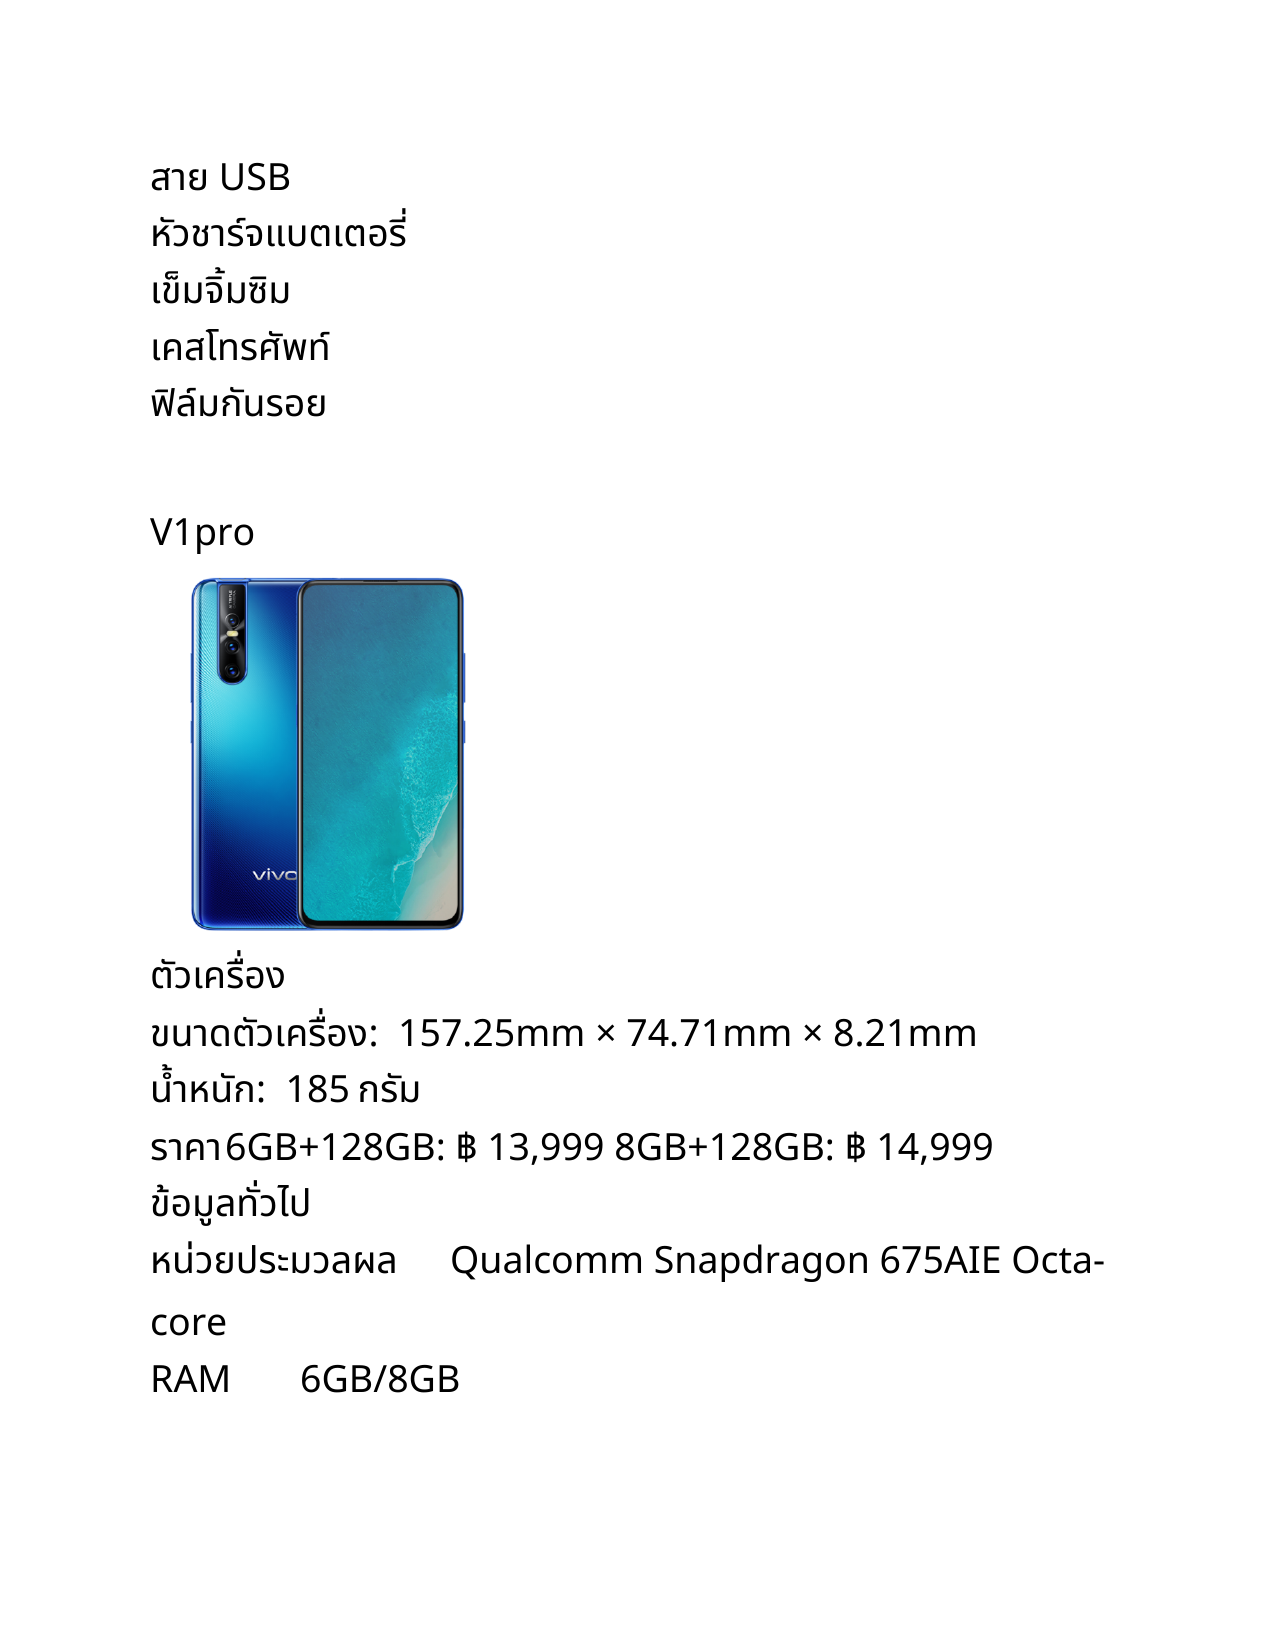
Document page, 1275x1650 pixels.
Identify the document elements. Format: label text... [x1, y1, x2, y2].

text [150, 150, 1125, 434]
text หน่วยประมวลผล Qualcomm Snapdragon 675AIE Octa-core [150, 1233, 1125, 1347]
picture [150, 577, 504, 931]
text ราคา 6GB+128GB: ฿ 13,999 8GB+128GB: ฿ 14,999 [150, 1120, 1125, 1177]
text ข้อมูลทั่วไป [150, 1177, 1125, 1233]
text ขนาดตัวเครื่อง: 157.25mm × 74.71mm × 8.21mm น้ำหนัก: 185กรัม [150, 1006, 1125, 1120]
text ตัวเครื่อง [150, 949, 1125, 1006]
text RAM 6GB/8GB [150, 1347, 1125, 1403]
text V1pro [150, 505, 1125, 556]
